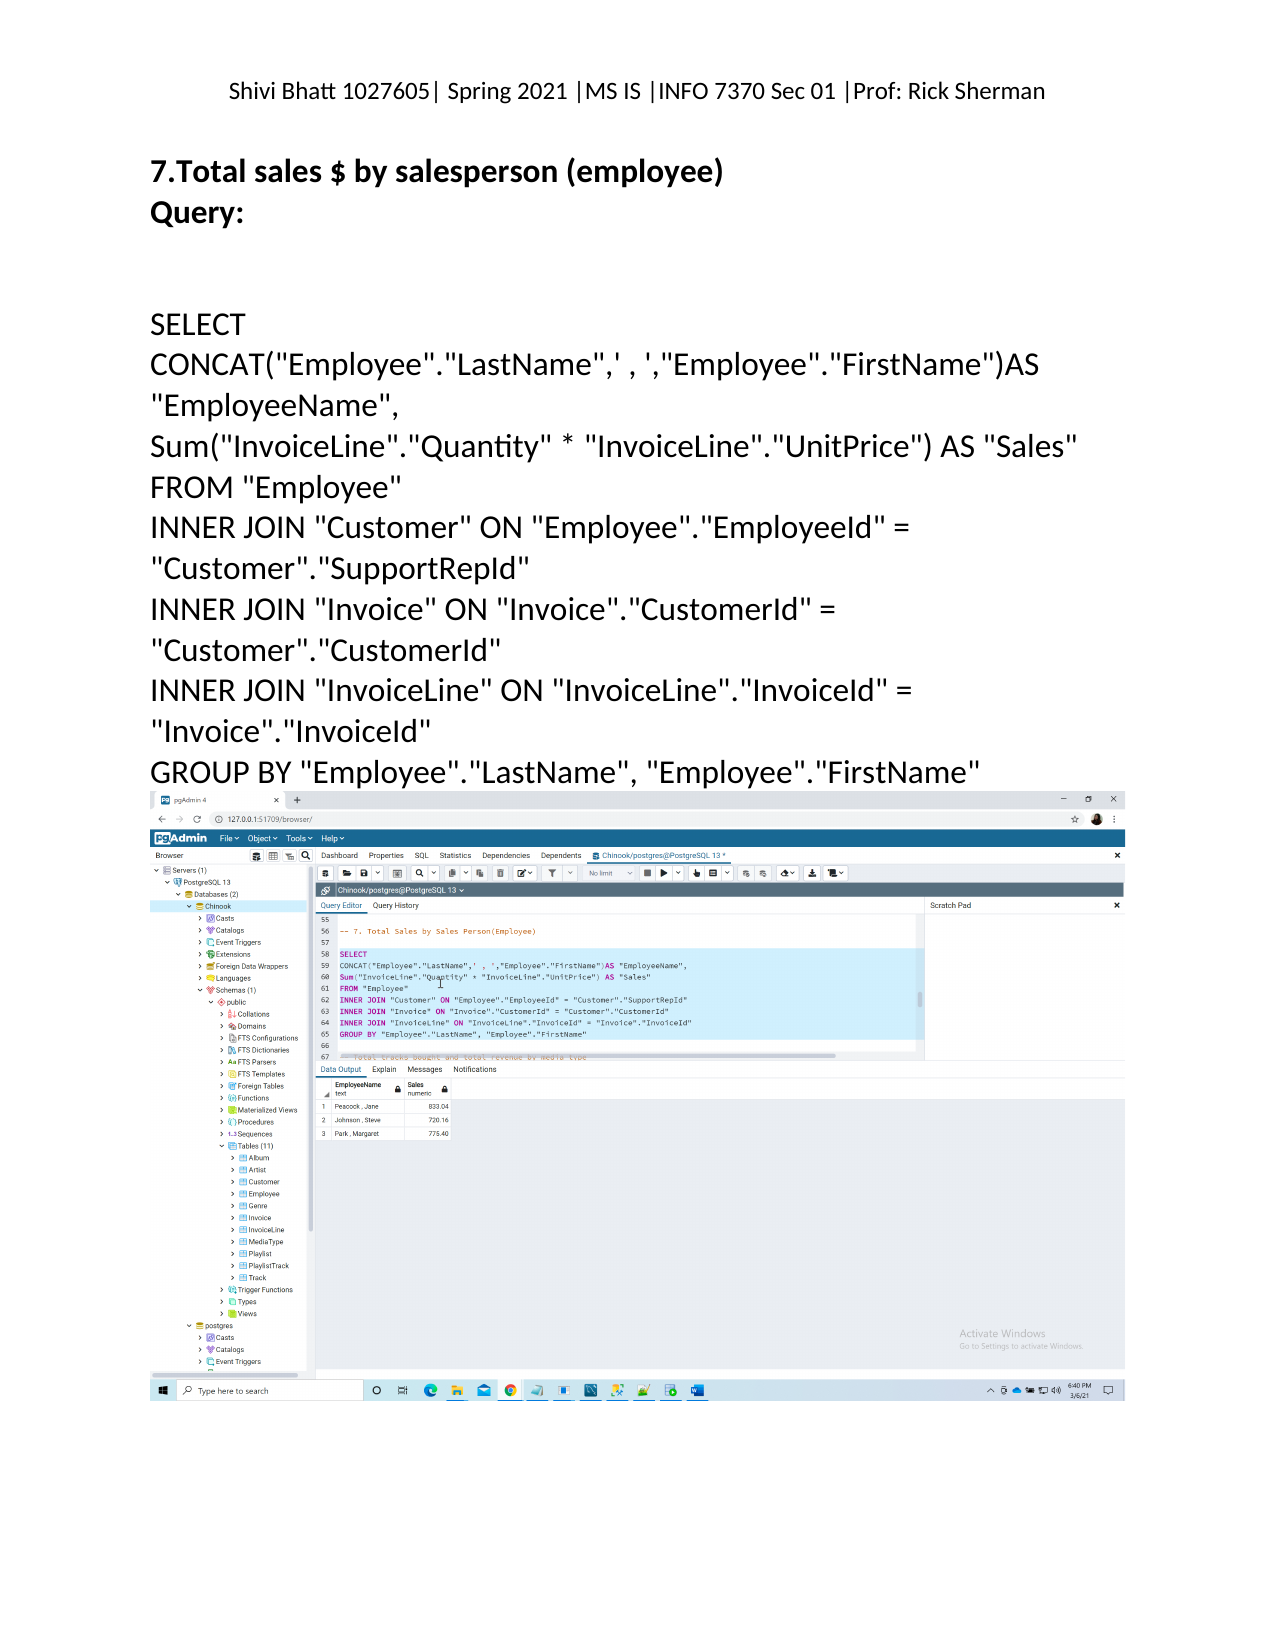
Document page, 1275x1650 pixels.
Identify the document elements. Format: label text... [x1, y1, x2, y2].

text SELECT [150, 303, 1125, 343]
picture [150, 791, 1125, 1401]
text CONCAT("Employee"."LastName",' , ',"Employee"."FirstName")AS "EmployeeName", [150, 343, 1125, 425]
text INNER JOIN "InvoiceLine" ON "InvoiceLine"."InvoiceId" = "Invoice"."InvoiceId" [150, 669, 1125, 751]
text 7.Total sales $ by salesperson (employee) Query: [150, 150, 1125, 262]
text Sum("InvoiceLine"."Quantity" * "InvoiceLine"."UnitPrice") AS "Sales" [150, 425, 1125, 466]
text INNER JOIN "Invoice" ON "Invoice"."CustomerId" = "Customer"."CustomerId" [150, 588, 1125, 669]
text FROM "Employee" [150, 466, 1125, 506]
text GROUP BY "Employee"."LastName", "Employee"."FirstName" [150, 751, 1125, 791]
text INNER JOIN "Customer" ON "Employee"."EmployeeId" = "Customer"."SupportRepId" [150, 506, 1125, 588]
